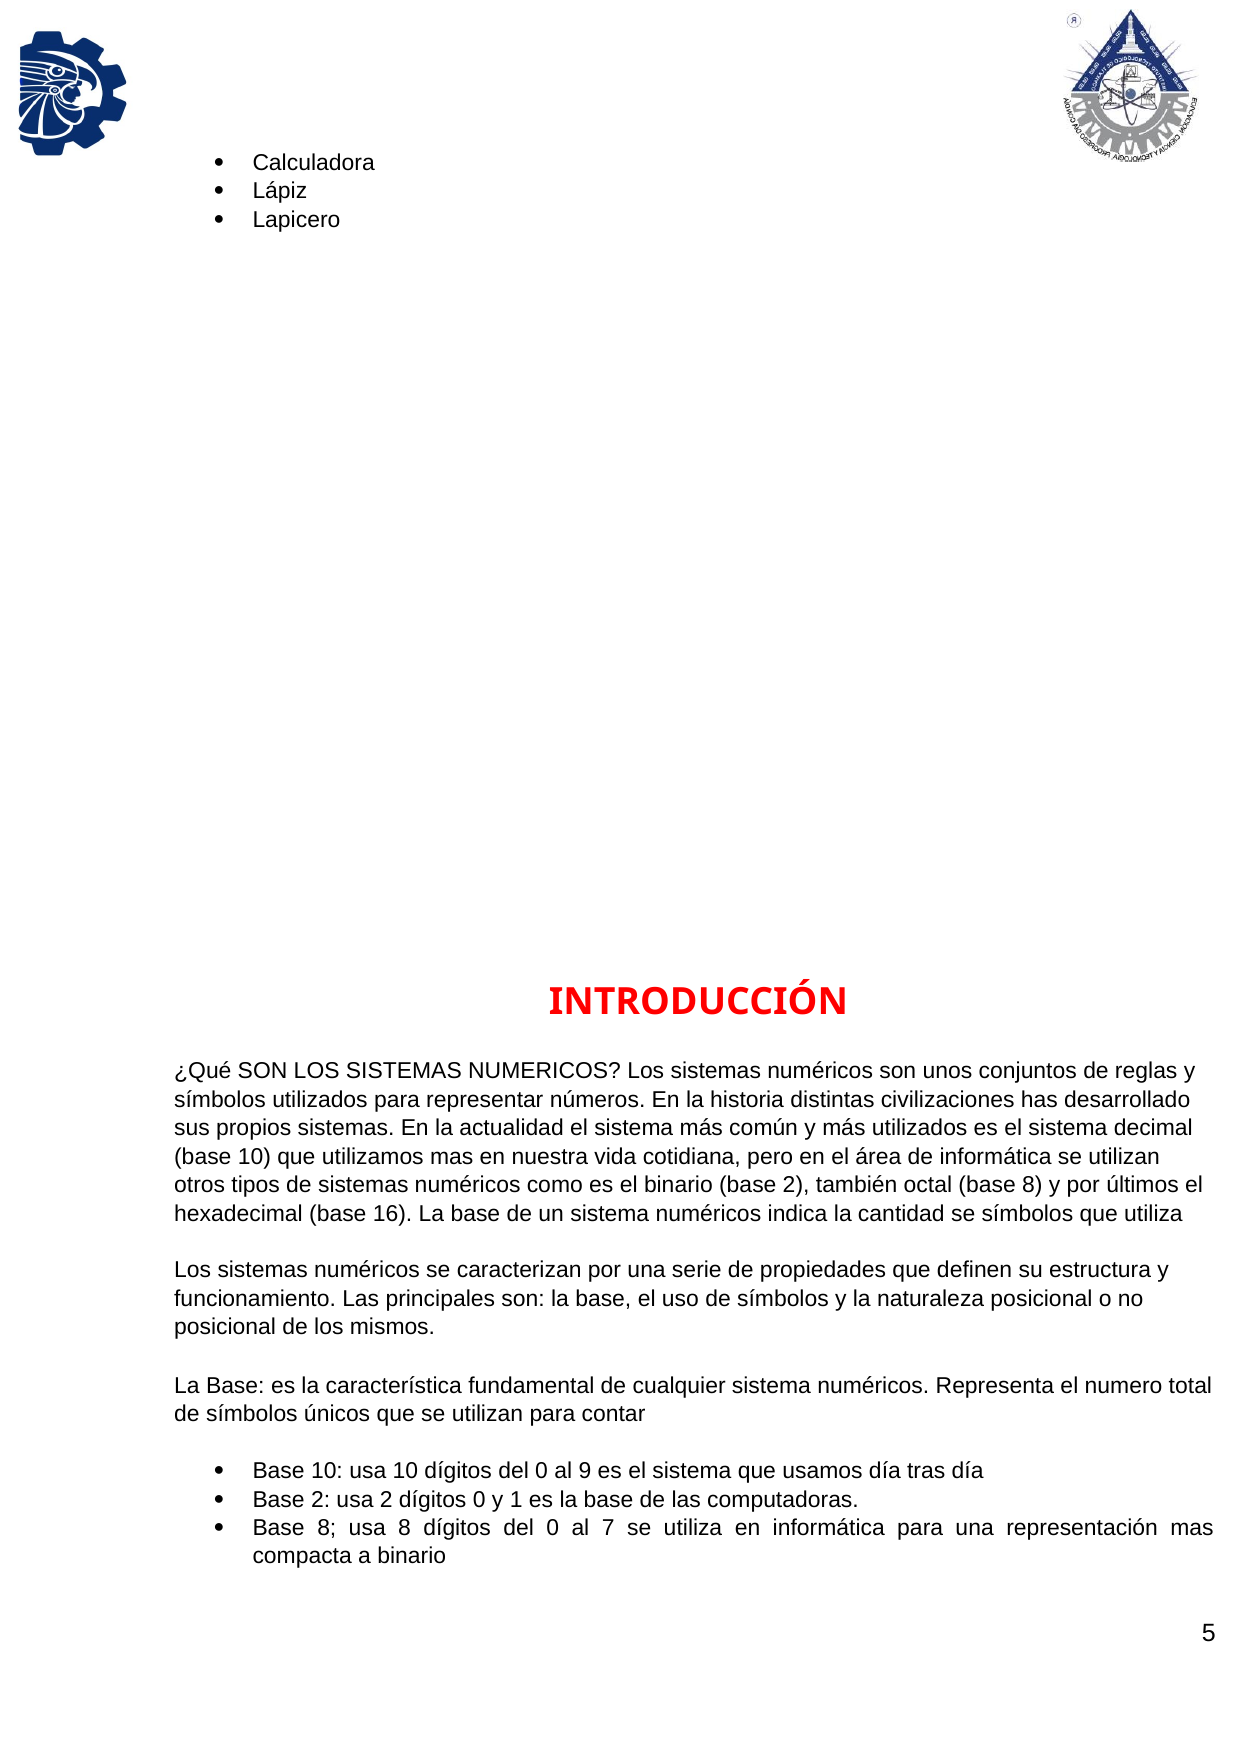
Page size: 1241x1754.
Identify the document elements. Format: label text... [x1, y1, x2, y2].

picture [1063, 9, 1200, 149]
picture [17, 27, 135, 159]
text ¿Qué SON LOS SISTEMAS NUMERICOS? Los sistemas numéricos son unos conjuntos de reglas y símbolos utilizados para representar números. En la historia distintas civilizaciones has desarrollado sus propios sistemas. En la actualidad el sistema más común y más utilizados es el sistema decimal (base 10) que utilizamos mas en nuestra vida cotidiana, pero en el área de informática se utilizan otros tipos de sistemas numéricos como es el binario (base 2), también octal (base 8) y por últimos el hexadecimal (base 16). La base de un sistema numéricos indica la cantidad se símbolos que utiliza [174, 1057, 1215, 1226]
list Lápiz [215, 177, 1215, 203]
subtitle INTRODUCCIÓN [213, 975, 1183, 1026]
text Los sistemas numéricos se caracterizan por una serie de propiedades que definen su estructura y funcionamiento. Las principales son: la base, el uso de símbolos y la naturaleza posicional o no posicional de los mismos. [174, 1256, 1215, 1339]
list Base 2: usa 2 dígitos 0 y 1 es la base de las computadoras. [215, 1486, 1215, 1512]
list Base 10: usa 10 dígitos del 0 al 9 es el sistema que usamos día tras día [215, 1457, 1215, 1483]
list Calculadora [215, 149, 1215, 175]
text La Base: es la característica fundamental de cualquier sistema numéricos. Representa el numero total de símbolos únicos que se utilizan para contar [174, 1372, 1215, 1427]
list Lapicero [215, 206, 1215, 232]
list Base 8; usa 8 dígitos del 0 al 7 se utiliza en informática para una representación mas compacta a binario [215, 1514, 1215, 1569]
